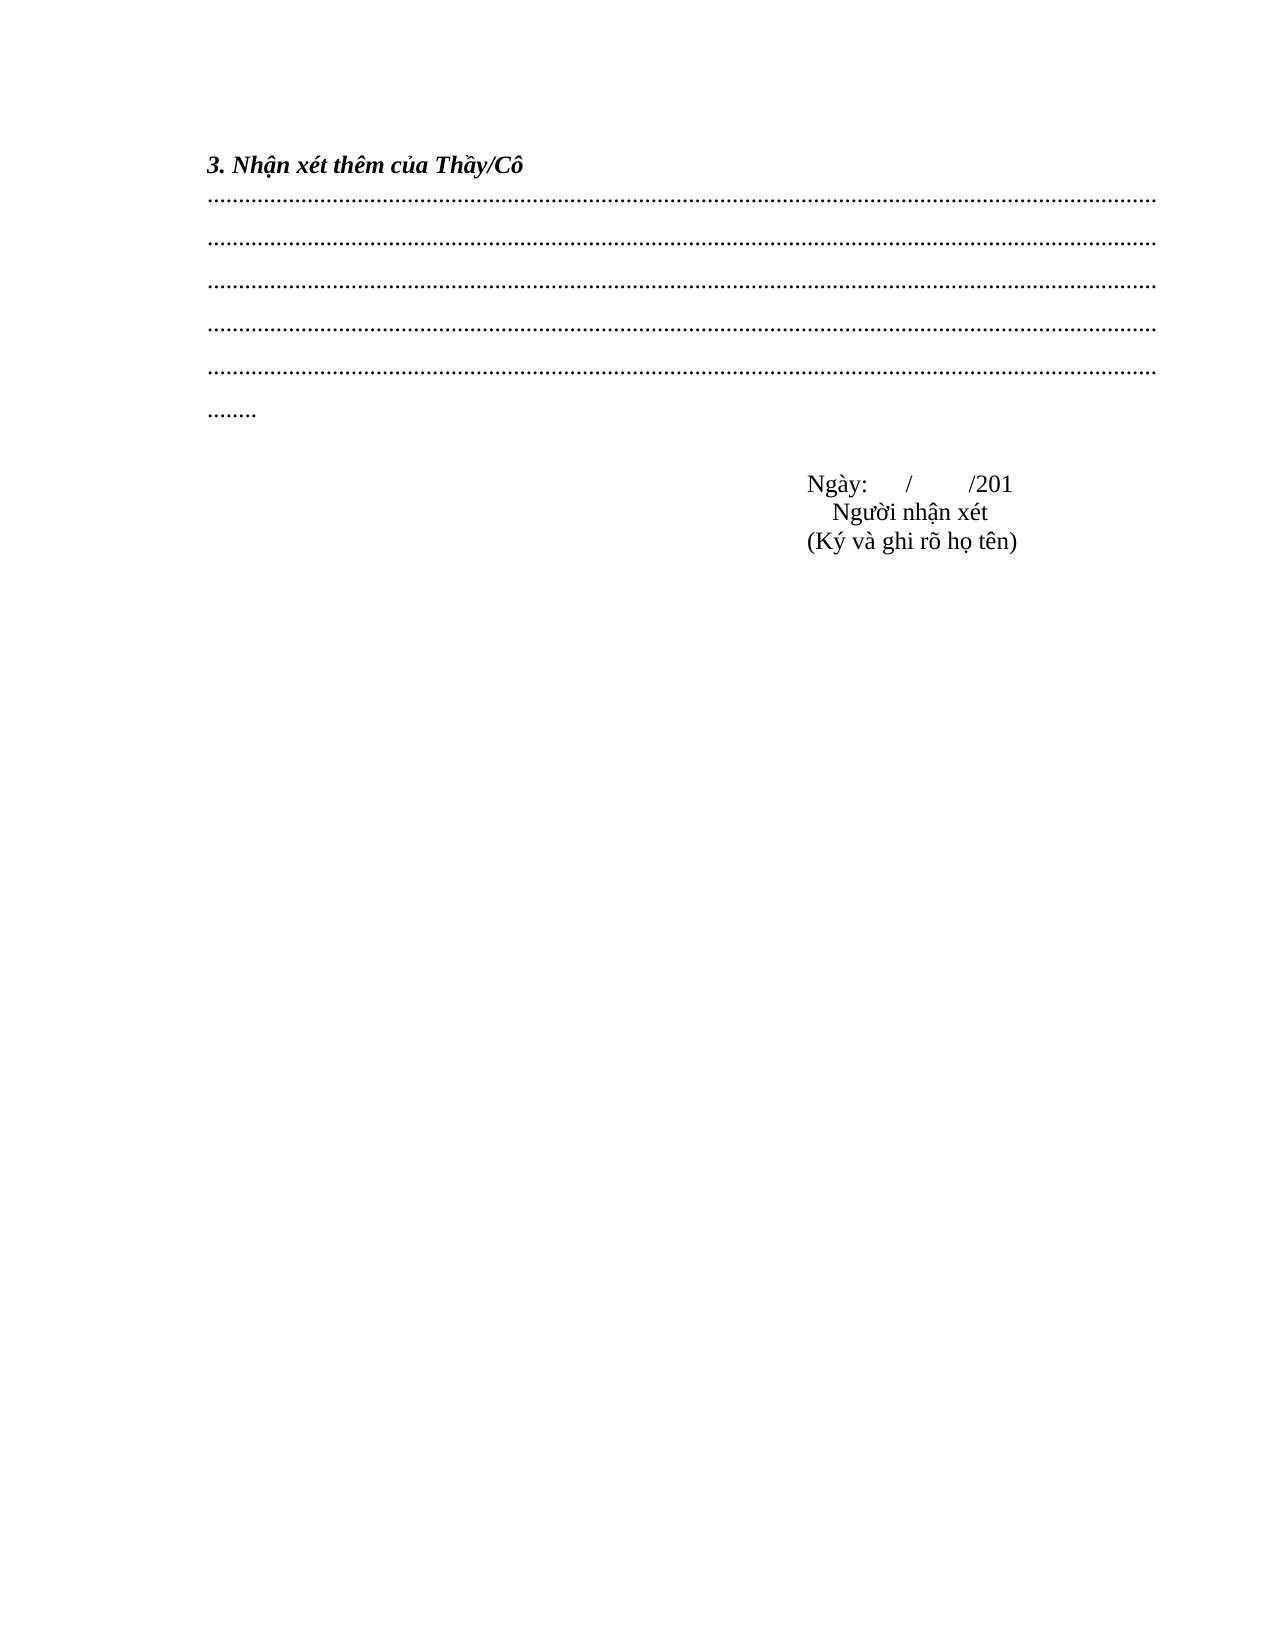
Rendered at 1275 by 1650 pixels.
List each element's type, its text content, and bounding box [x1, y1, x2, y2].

text Ngày: / /201 [207, 469, 1157, 497]
text 3. Nhận xét thêm của Thầy/Cô [207, 150, 1157, 179]
text Người nhận xét [207, 497, 1157, 526]
text ................................................................................................................................................................................................................................................................................................................................................................................................................................................................................................................................................................................................................................................................................................................................................................................................ [207, 179, 1157, 423]
text (Ký và ghi rõ họ tên) [732, 526, 1157, 555]
